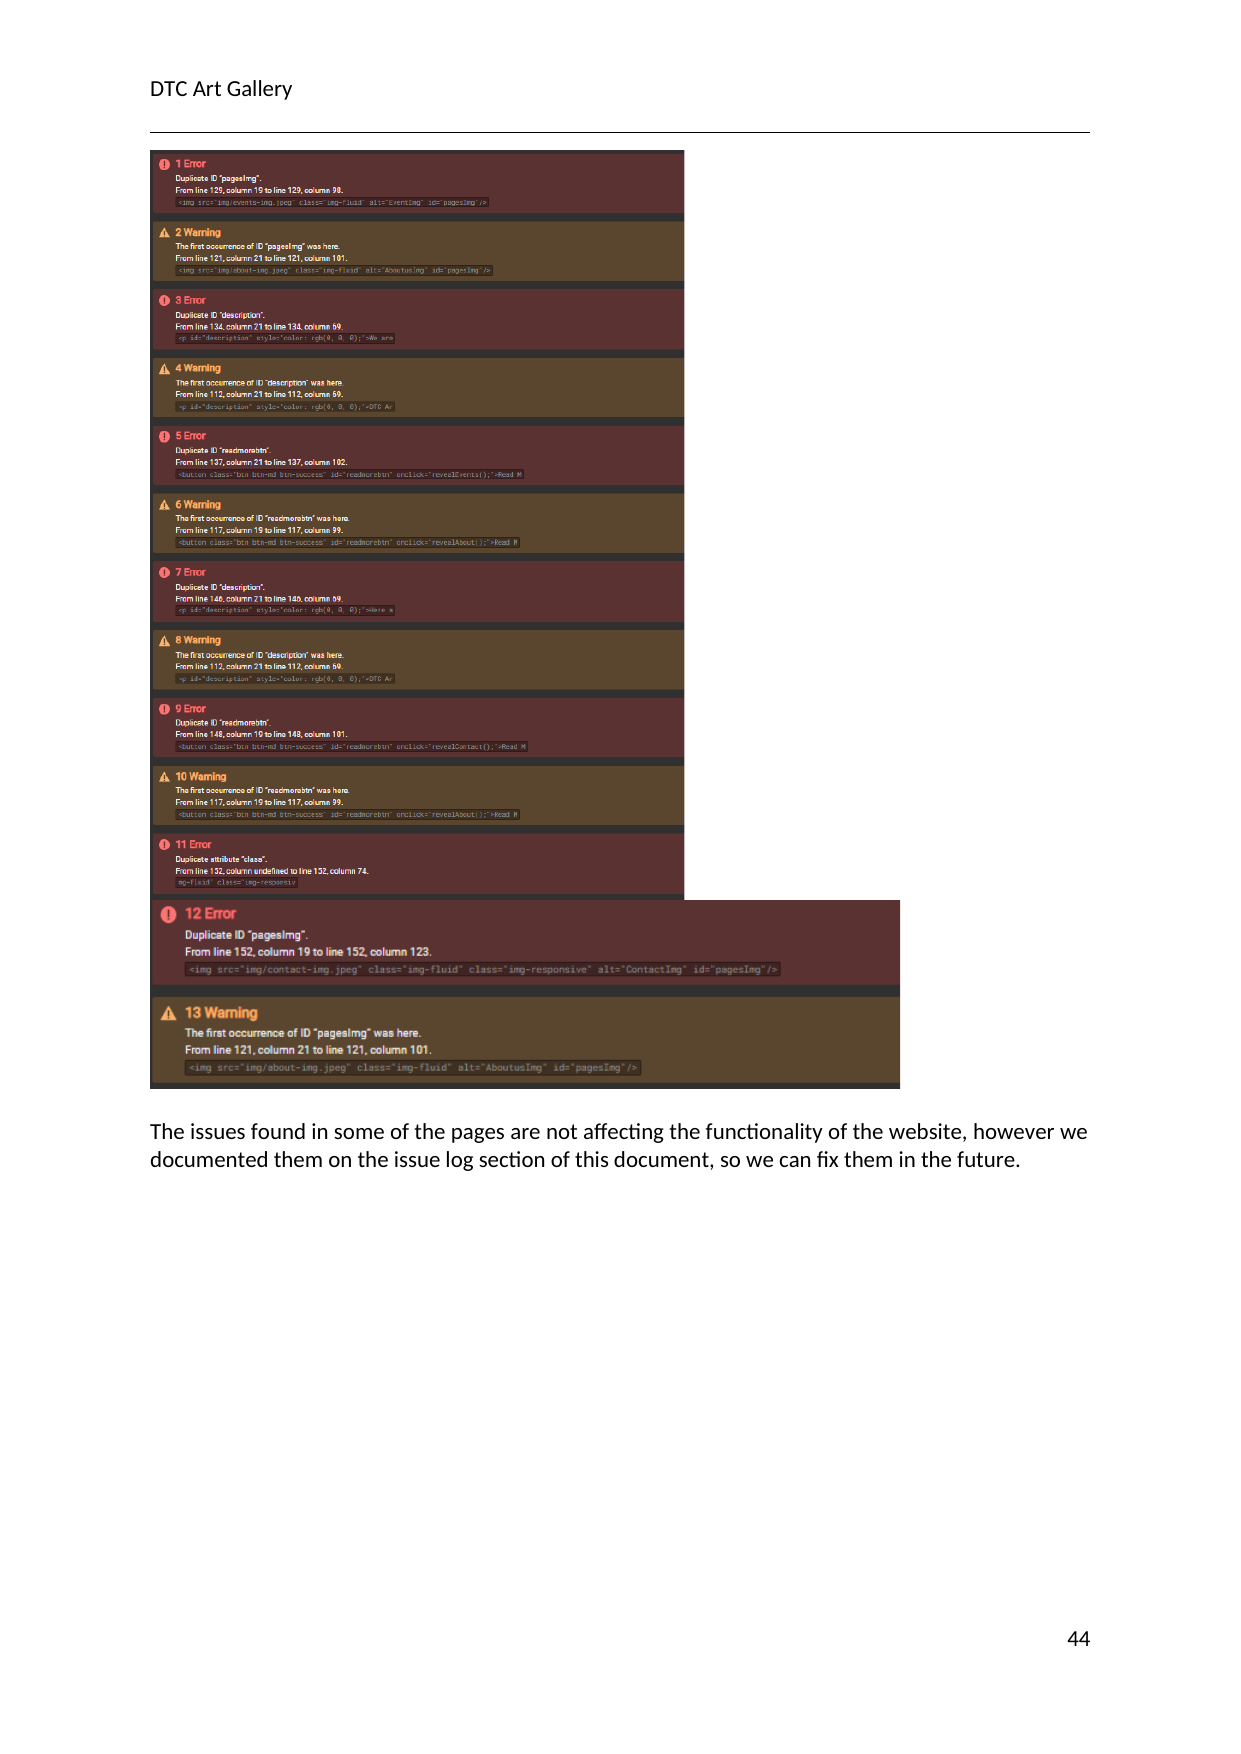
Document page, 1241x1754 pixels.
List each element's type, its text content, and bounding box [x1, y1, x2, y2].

picture [150, 150, 901, 1089]
text The issues found in some of the pages are not affecting the functionality of the website, however we documented them on the issue log section of this document, so we can fix them in the future. [150, 1117, 1090, 1173]
